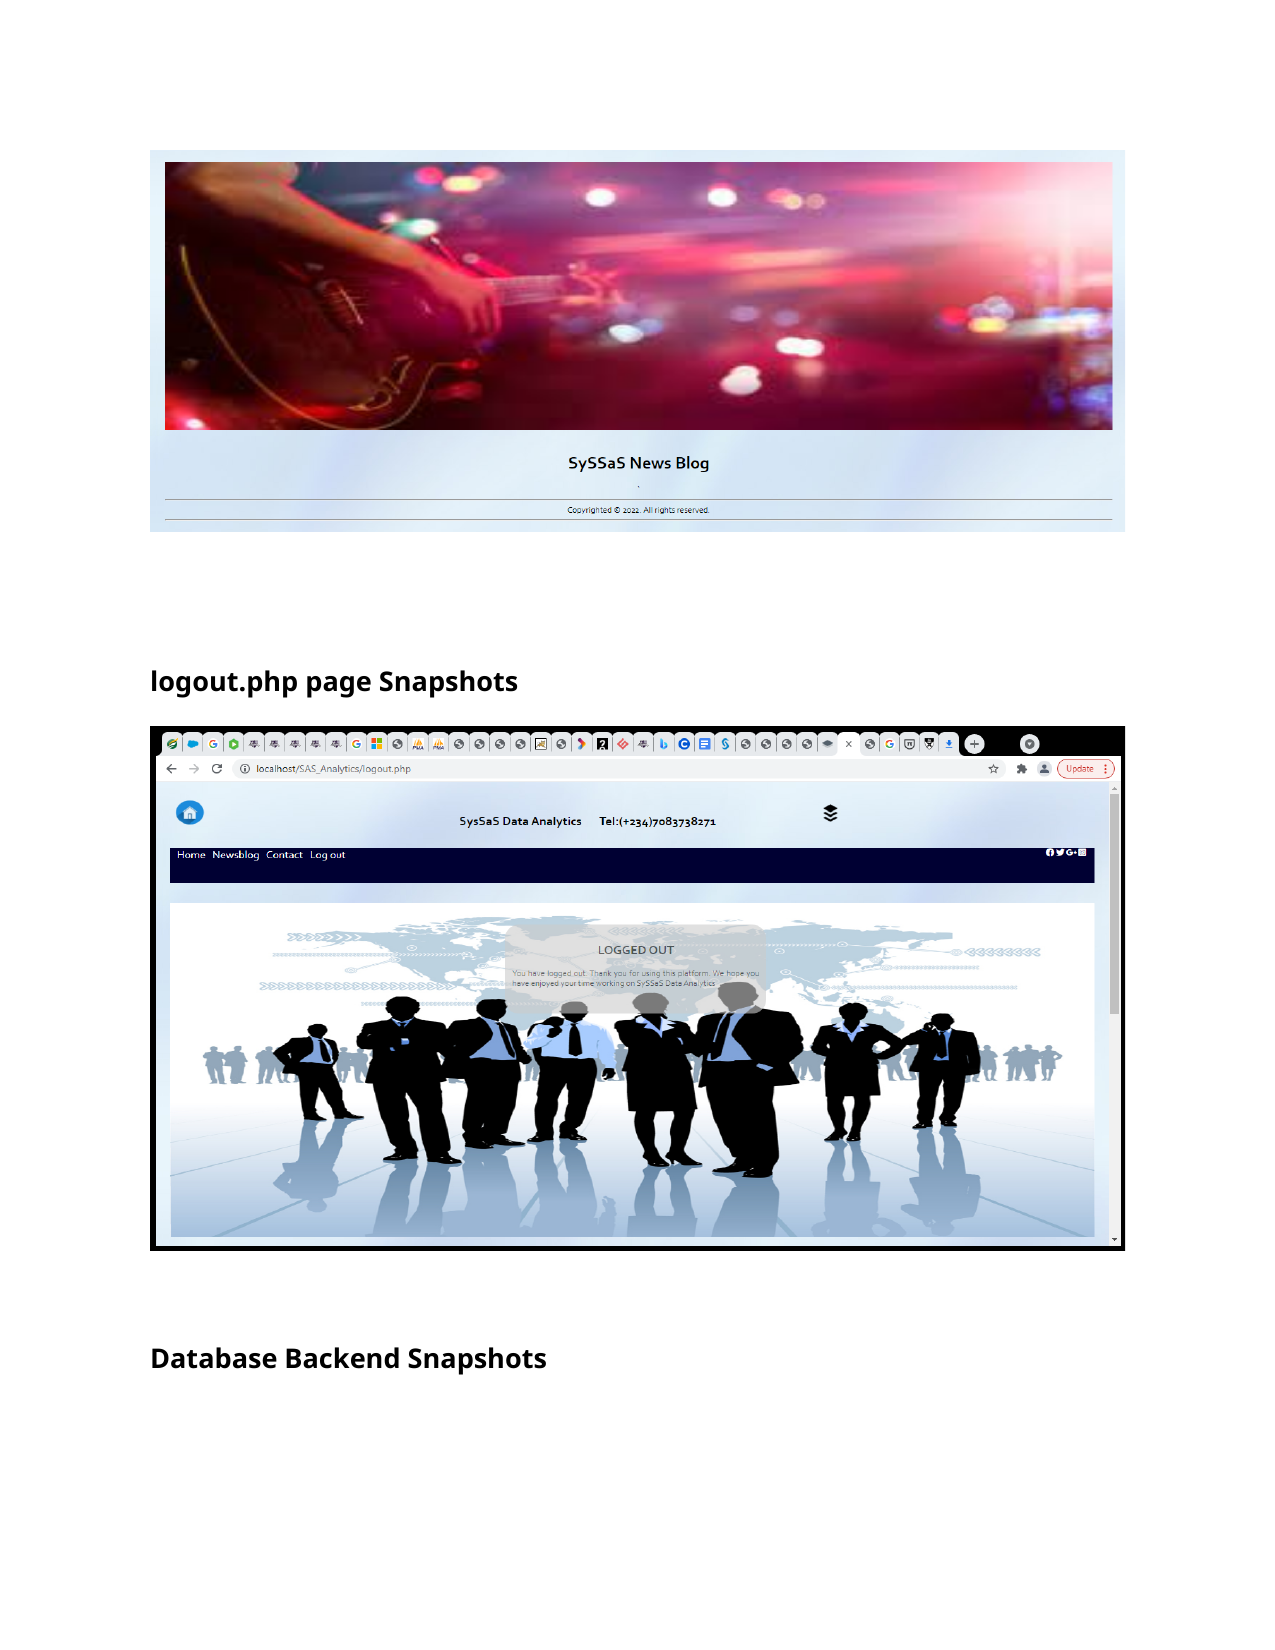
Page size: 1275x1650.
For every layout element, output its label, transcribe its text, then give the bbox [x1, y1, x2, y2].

text Database Backend Snapshots [150, 1339, 1125, 1376]
text logout.php page Snapshots [150, 663, 1125, 700]
